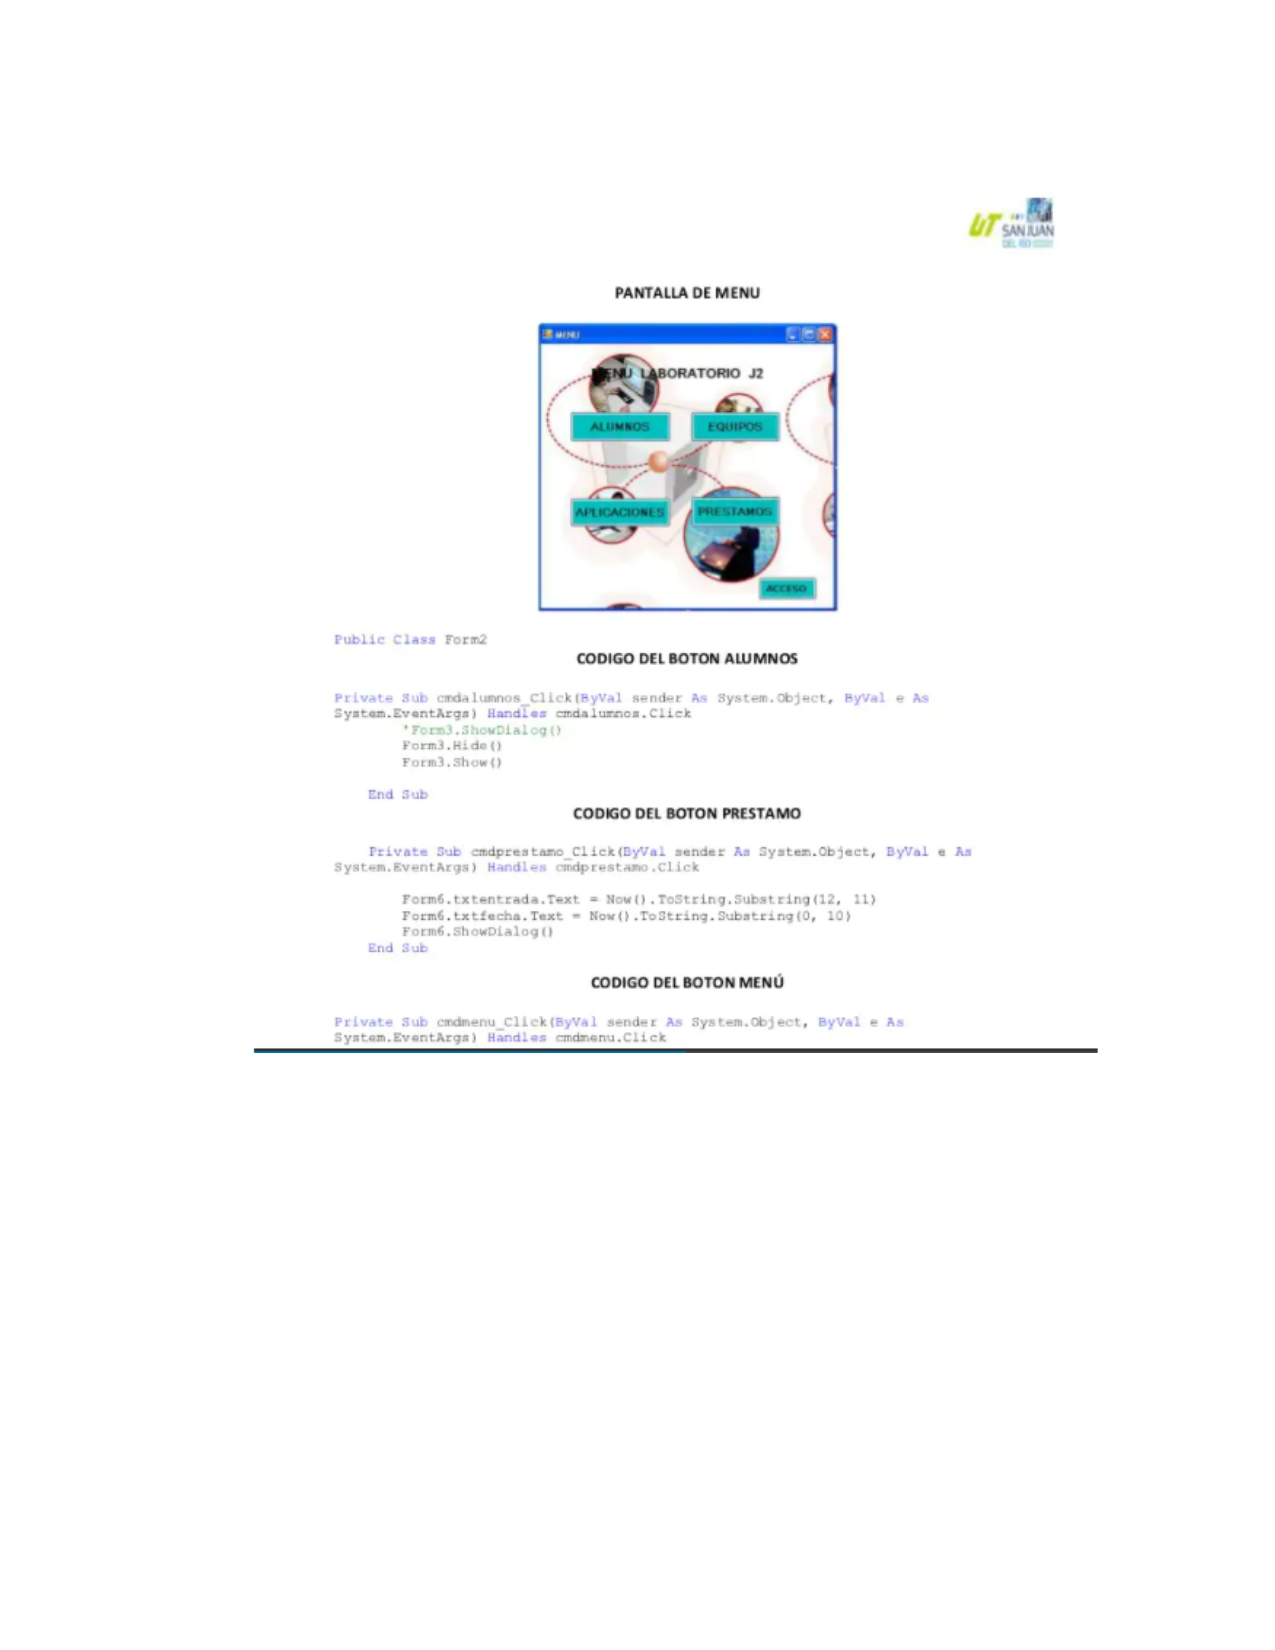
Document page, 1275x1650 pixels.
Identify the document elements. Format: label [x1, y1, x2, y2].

picture [177, 147, 1098, 1053]
